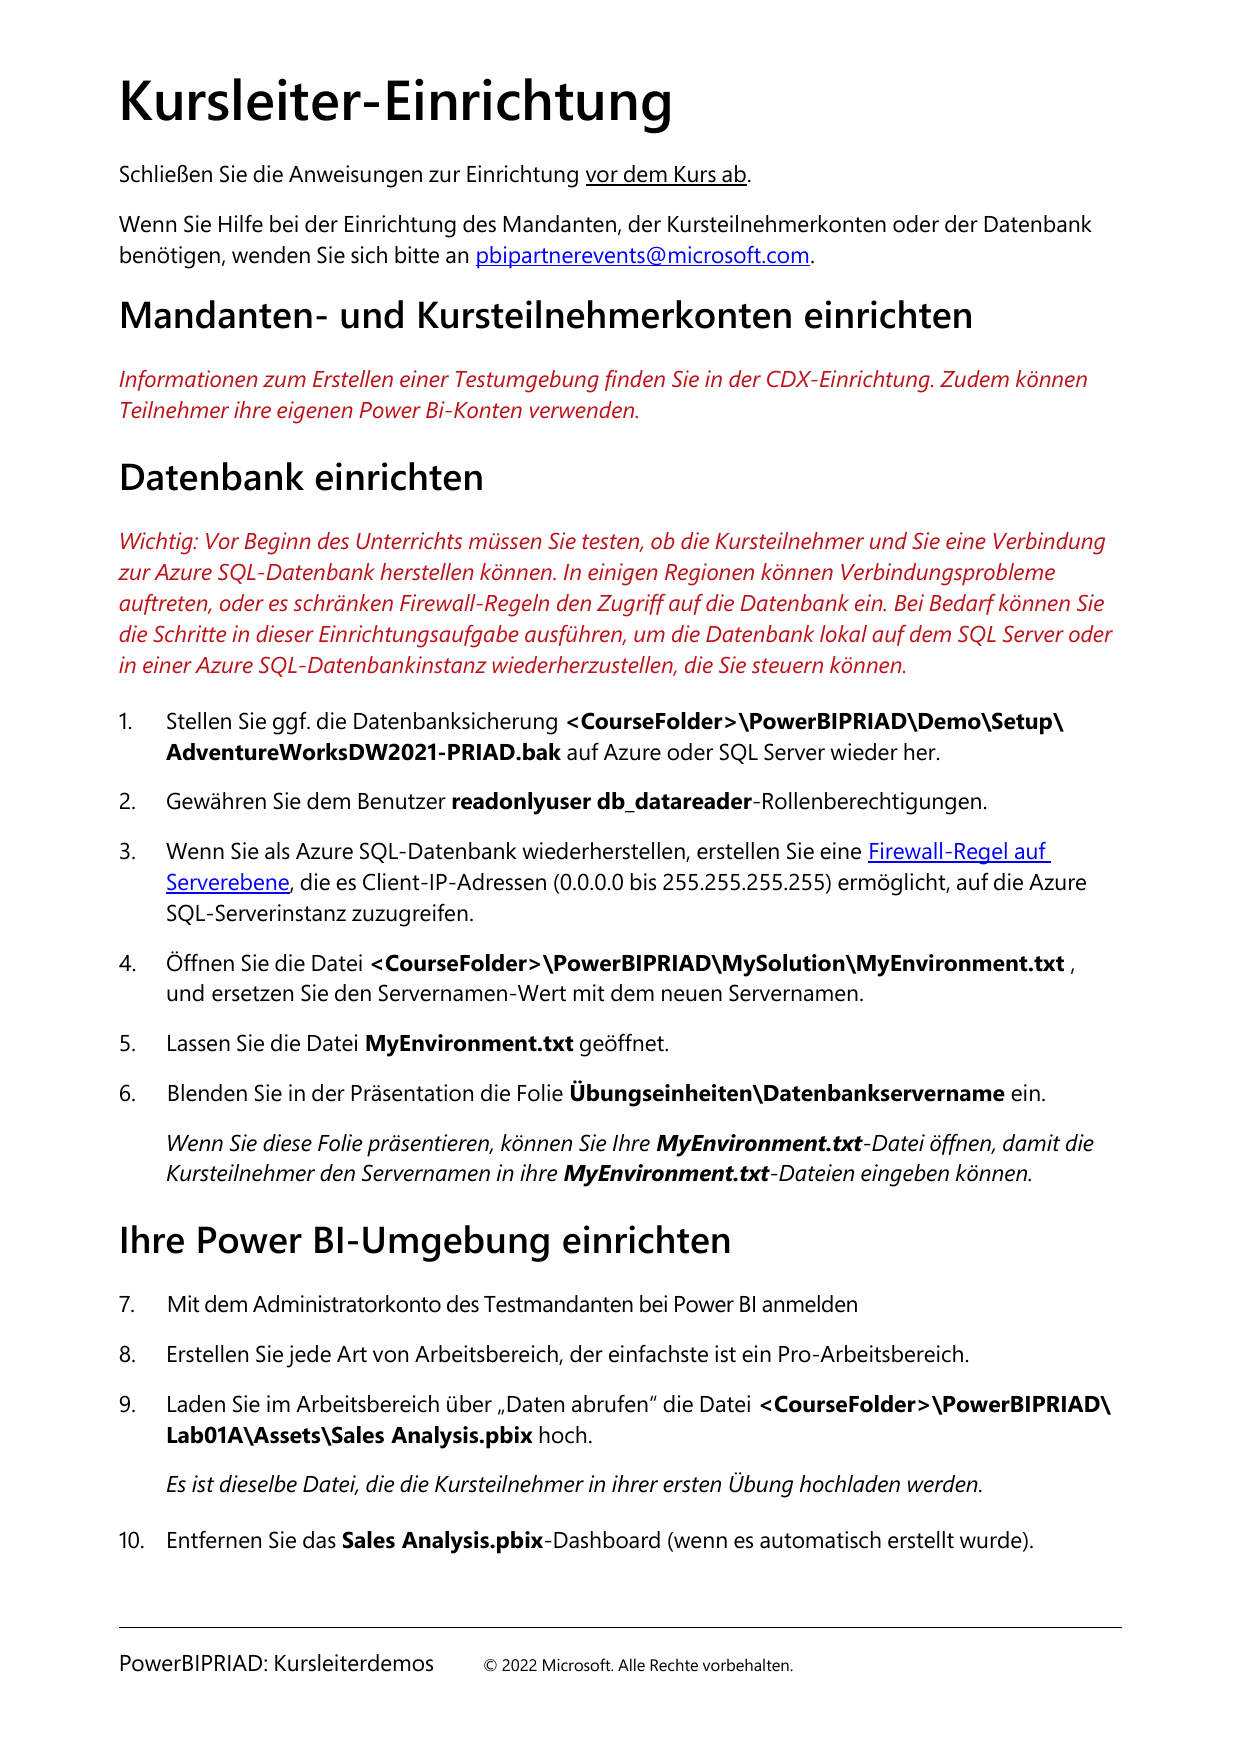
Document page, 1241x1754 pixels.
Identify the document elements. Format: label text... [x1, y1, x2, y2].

text Wenn Sie als Azure SQL-Datenbank wiederherstellen, erstellen Sie eine Firewall-Regel auf Serverebene, die es Client-IP-Adressen (0.0.0.0 bis 255.255.255.255) ermöglicht, auf die Azure SQL-Serverinstanz zuzugreifen. [118, 835, 1122, 928]
text Informationen zum Erstellen einer Testumgebung finden Sie in der CDX-Einrichtung. Zudem können Teilnehmer ihre eigenen Power Bi-Konten verwenden. [118, 363, 1122, 425]
text Schließen Sie die Anweisungen zur Einrichtung vor dem Kurs ab. [118, 158, 1122, 189]
text Wenn Sie diese Folie präsentieren, können Sie Ihre MyEnvironment.txt-Datei öffnen, damit die Kursteilnehmer den Servernamen in ihre MyEnvironment.txt-Dateien eingeben können. [166, 1127, 1122, 1188]
text Öffnen Sie die Datei <CourseFolder>\PowerBIPRIAD\MySolution\MyEnvironment.txt , und ersetzen Sie den Servernamen-Wert mit dem neuen Servernamen. [118, 947, 1122, 1008]
text Es ist dieselbe Datei, die die Kursteilnehmer in ihrer ersten Übung hochladen werden. [166, 1468, 1122, 1499]
text Lassen Sie die Datei MyEnvironment.txt geöffnet. [118, 1027, 1122, 1058]
text Wenn Sie Hilfe bei der Einrichtung des Mandanten, der Kursteilnehmerkonten oder der Datenbank benötigen, wenden Sie sich bitte an pbipartnerevents@microsoft.com. [118, 208, 1122, 269]
subtitle Mandanten- und Kursteilnehmerkonten einrichten [118, 288, 1122, 338]
subtitle Kursleiter-Einrichtung [118, 71, 1122, 133]
subtitle Datenbank einrichten [118, 450, 1122, 500]
text Laden Sie im Arbeitsbereich über „Daten abrufen“ die Datei <CourseFolder>\PowerBIPRIAD\Lab01A\Assets\Sales Analysis.pbix hoch. [118, 1388, 1122, 1449]
text Gewähren Sie dem Benutzer readonlyuser db_datareader-Rollenberechtigungen. [118, 785, 1122, 816]
text Entfernen Sie das Sales Analysis.pbix-Dashboard (wenn es automatisch erstellt wurde). [118, 1524, 1122, 1555]
text Stellen Sie ggf. die Datenbanksicherung <CourseFolder>\PowerBIPRIAD\Demo\Setup\AdventureWorksDW2021-PRIAD.bak auf Azure oder SQL Server wieder her. [118, 705, 1122, 767]
text Blenden Sie in der Präsentation die Folie Übungseinheiten\Datenbankservername ein. [118, 1077, 1122, 1108]
text Mit dem Administratorkonto des Testmandanten bei Power BI anmelden [118, 1288, 1122, 1319]
subtitle Ihre Power BI-Umgebung einrichten [118, 1213, 1122, 1263]
text Erstellen Sie jede Art von Arbeitsbereich, der einfachste ist ein Pro-Arbeitsbereich. [118, 1338, 1122, 1369]
text Wichtig: Vor Beginn des Unterrichts müssen Sie testen, ob die Kursteilnehmer und Sie eine Verbindung zur Azure SQL-Datenbank herstellen können. In einigen Regionen können Verbindungsprobleme auftreten, oder es schränken Firewall-Regeln den Zugriff auf die Datenbank ein. Bei Bedarf können Sie die Schritte in dieser Einrichtungsaufgabe ausführen, um die Datenbank lokal auf dem SQL Server oder in einer Azure SQL-Datenbankinstanz wiederherzustellen, die Sie steuern können. [118, 525, 1122, 680]
